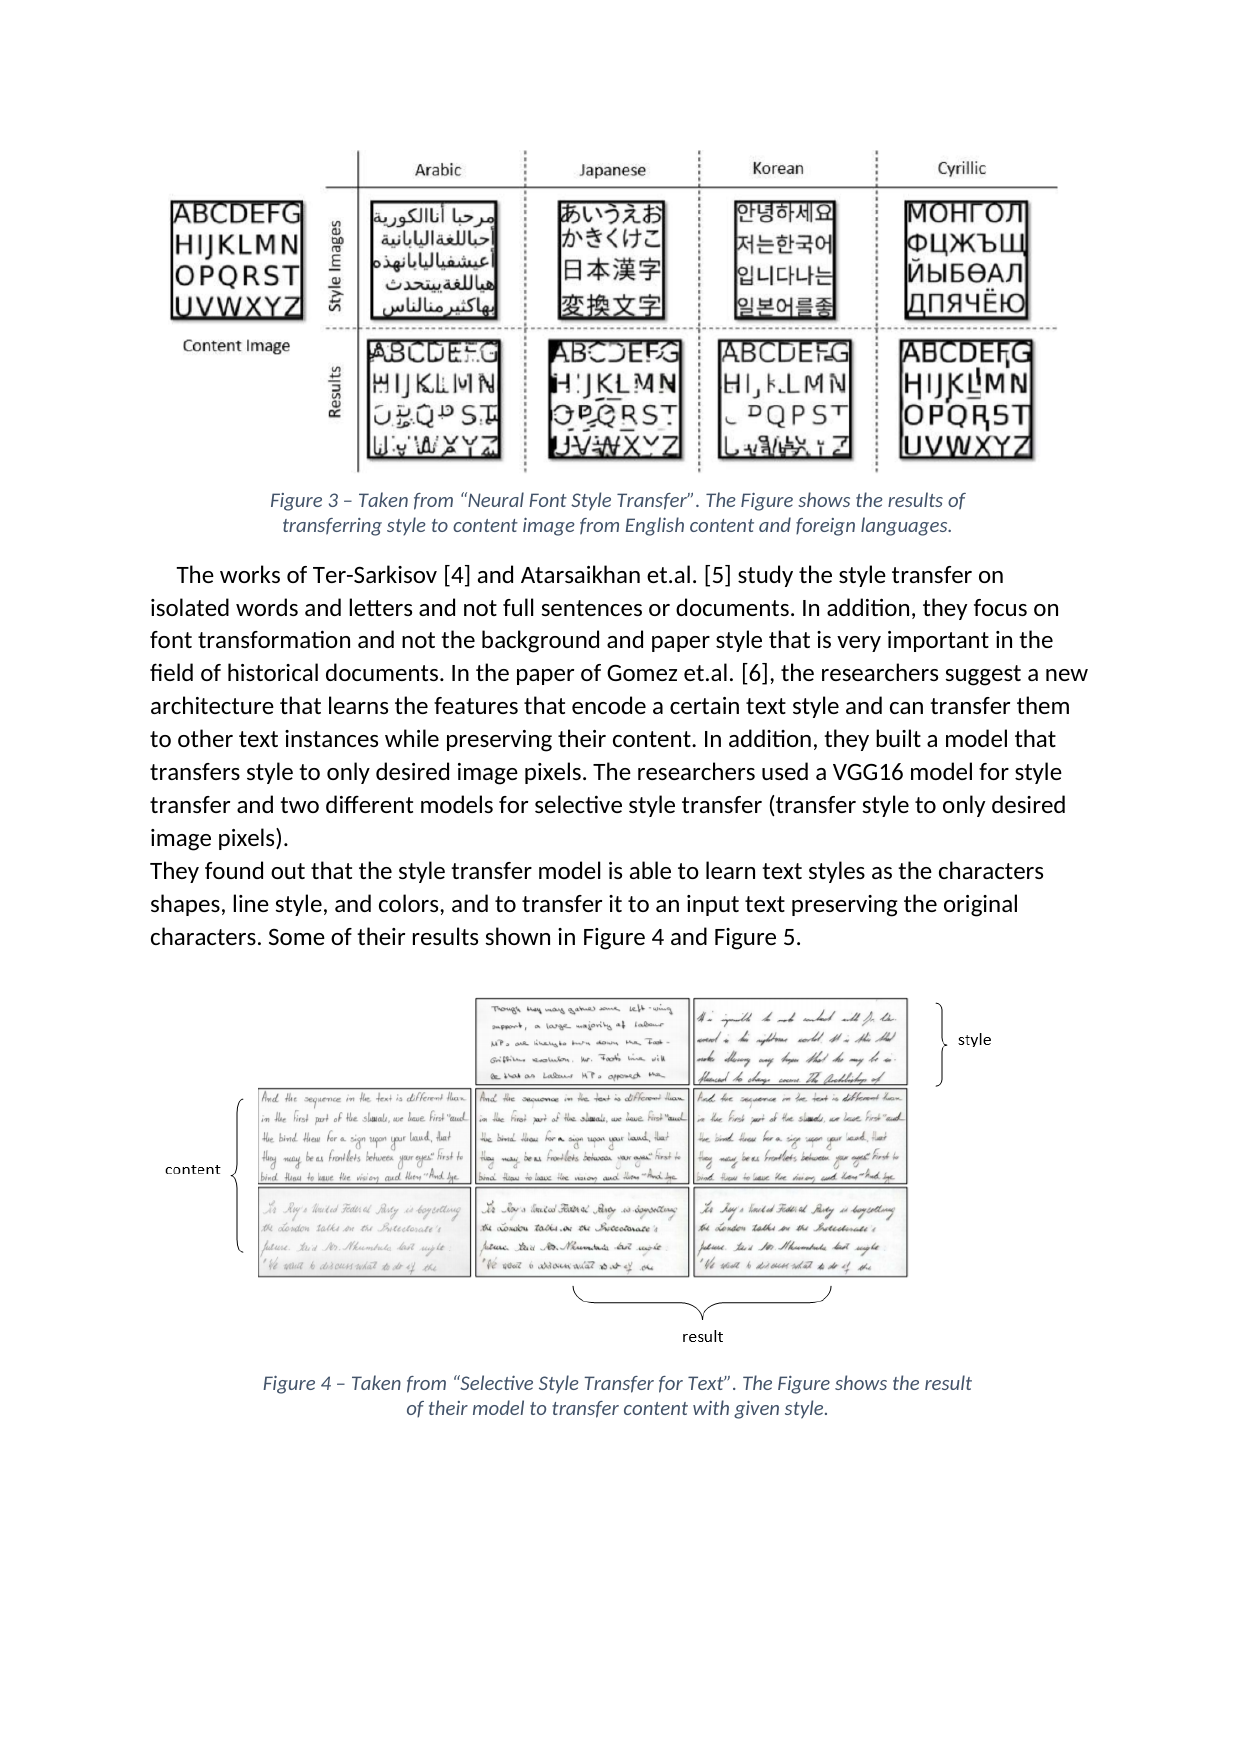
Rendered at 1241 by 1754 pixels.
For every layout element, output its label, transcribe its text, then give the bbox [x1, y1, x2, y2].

picture [150, 970, 1016, 1352]
text Figure 4 – Taken from “Selective Style Transfer for Text”. The Figure shows the result of their model to transfer content with given style. [253, 1370, 984, 1421]
text The works of Ter-Sarkisov and Atarsaikhan et.al. study the style transfer on isolated words and letters and not full sentences or documents. In addition, they focus on font transformation and not the background and paper style that is very important in the field of historical documents. In the paper of Gomez et.al. , the researchers suggest a new architecture that learns the features that encode a certain text style and can transfer them to other text instances while preserving their content. In addition, they built a model that transfers style to only desired image pixels. The researchers used a VGG16 model for style transfer and two different models for selective style transfer (transfer style to only desired image pixels). They found out that the style transfer model is able to learn text styles as the characters shapes, line style, and colors, and to transfer it to an input text preserving the original characters. Some of their results shown in Figure 4 and Figure 5. [150, 559, 1090, 951]
picture [150, 150, 1091, 487]
text Figure 3 – Taken from “Neural Font Style Transfer”. The Figure shows the results of transferring style to content image from English content and foreign languages. [253, 487, 984, 538]
